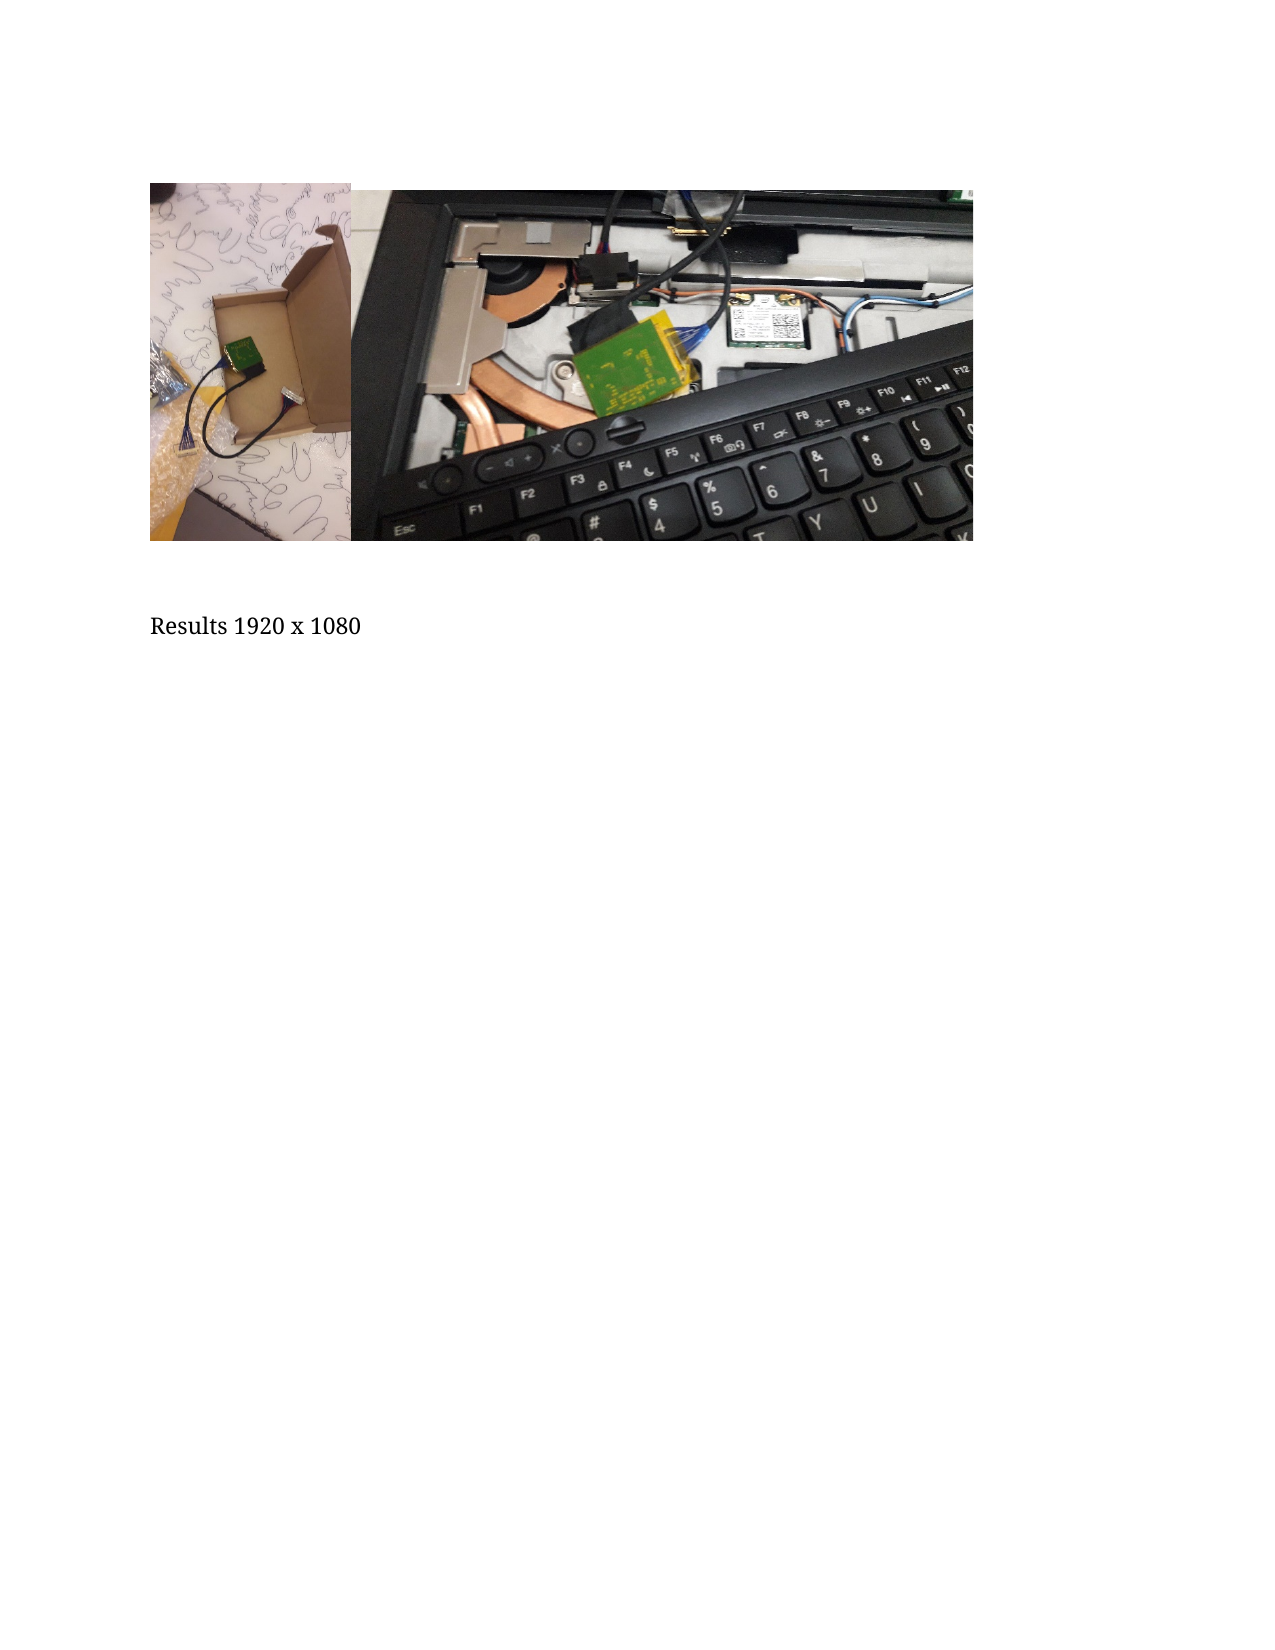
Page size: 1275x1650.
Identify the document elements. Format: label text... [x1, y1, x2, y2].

text Results 1920 x 1080 [150, 610, 1125, 641]
picture [150, 183, 974, 541]
